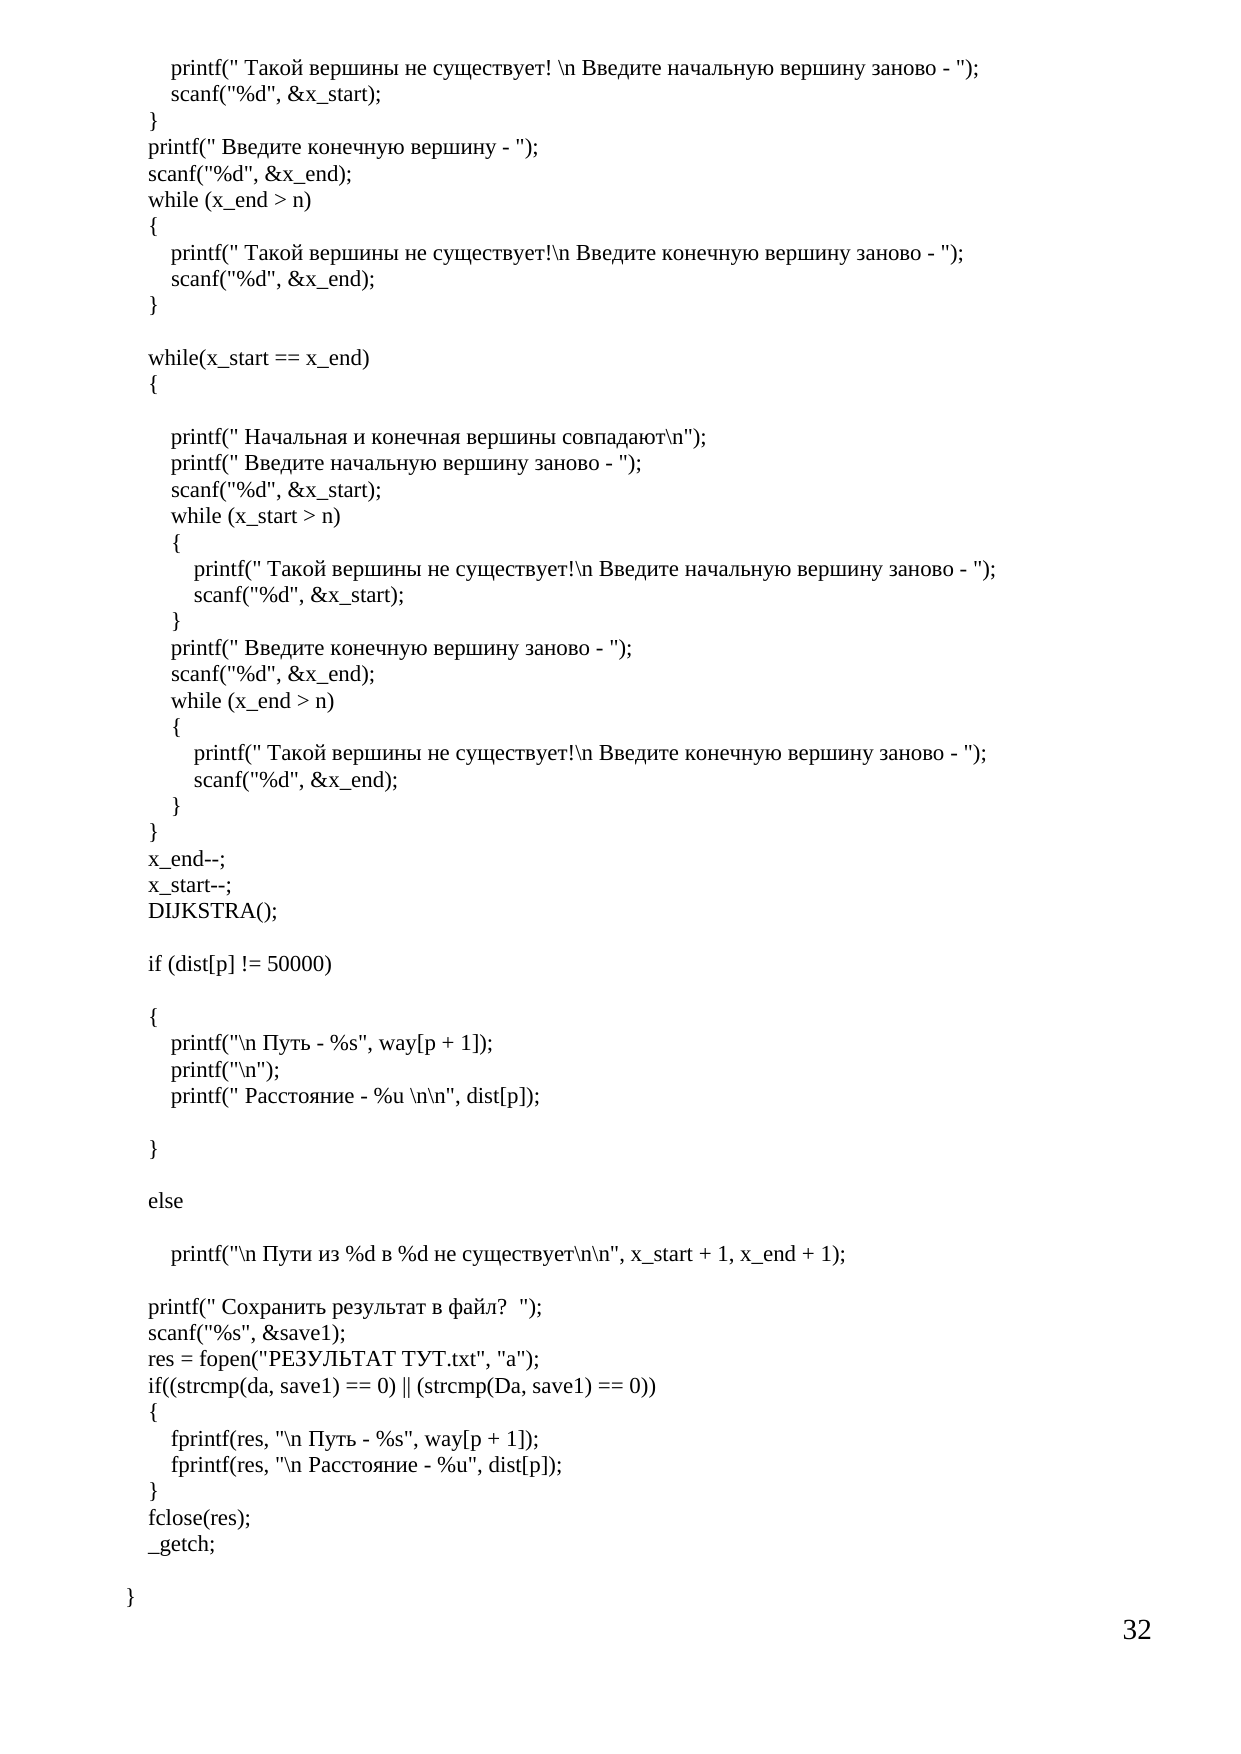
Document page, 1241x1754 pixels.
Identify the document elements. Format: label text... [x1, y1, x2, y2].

text printf("\n"); [125, 1056, 1176, 1082]
text else [125, 1187, 1176, 1214]
text if (dist[p] != 50000) [125, 950, 1176, 977]
text printf(" Введите начальную вершину заново - "); [125, 449, 1176, 476]
text { [125, 1003, 1176, 1029]
text scanf("%d", &x_end); [125, 660, 1176, 687]
text while (x_end > n) [125, 186, 1176, 212]
text scanf("%d", &x_start); [125, 476, 1176, 502]
text printf(" Такой вершины не существует! \n Введите начальную вершину заново - "); [125, 54, 1176, 81]
text while (x_start > n) [125, 502, 1176, 528]
text printf(" Введите конечную вершину - "); [125, 133, 1176, 159]
text { [125, 528, 1176, 555]
text fprintf(res, "\n Расстояние - %u", dist[p]); [125, 1451, 1176, 1477]
text printf(" Расстояние - %u \n\n", dist[p]); [125, 1082, 1176, 1108]
text x_start--; [125, 871, 1176, 897]
text scanf("%d", &x_start); [125, 581, 1176, 608]
text res = fopen("РЕЗУЛЬТАТ ТУТ.txt", "a"); [125, 1346, 1176, 1372]
text } [125, 1583, 1176, 1609]
text DIJKSTRA(); [125, 897, 1176, 924]
text while (x_end > n) [125, 687, 1176, 713]
text printf(" Сохранить результат в файл? "); [125, 1293, 1176, 1319]
text if((strcmp(da, save1) == 0) || (strcmp(Da, save1) == 0)) [125, 1372, 1176, 1398]
text } [125, 1477, 1176, 1504]
text { [125, 212, 1176, 239]
text printf(" Такой вершины не существует!\n Введите конечную вершину заново - "); [125, 739, 1176, 766]
text } [125, 608, 1176, 634]
text printf("\n Пути из %d в %d не существует\n\n", x_start + 1, x_end + 1); [125, 1240, 1176, 1266]
text { [125, 1398, 1176, 1424]
text } [125, 291, 1176, 318]
text } [125, 792, 1176, 818]
text scanf("%d", &x_end); [125, 159, 1176, 186]
text } [125, 818, 1176, 845]
text { [125, 370, 1176, 397]
text scanf("%s", &save1); [125, 1319, 1176, 1346]
text } [125, 1135, 1176, 1161]
text printf("\n Путь - %s", way[p + 1]); [125, 1029, 1176, 1056]
text } [125, 107, 1176, 133]
text scanf("%d", &x_start); [125, 81, 1176, 107]
text { [125, 713, 1176, 739]
text scanf("%d", &x_end); [125, 265, 1176, 291]
text printf(" Начальная и конечная вершины совпадают\n"); [125, 423, 1176, 449]
text _getch; [125, 1530, 1176, 1556]
text scanf("%d", &x_end); [125, 766, 1176, 792]
text fclose(res); [125, 1504, 1176, 1530]
text printf(" Такой вершины не существует!\n Введите начальную вершину заново - "); [125, 555, 1176, 581]
text fprintf(res, "\n Путь - %s", way[p + 1]); [125, 1424, 1176, 1451]
text while(x_start == x_end) [125, 344, 1176, 370]
text x_end--; [125, 845, 1176, 871]
text printf(" Введите конечную вершину заново - "); [125, 634, 1176, 660]
text printf(" Такой вершины не существует!\n Введите конечную вершину заново - "); [125, 239, 1176, 265]
